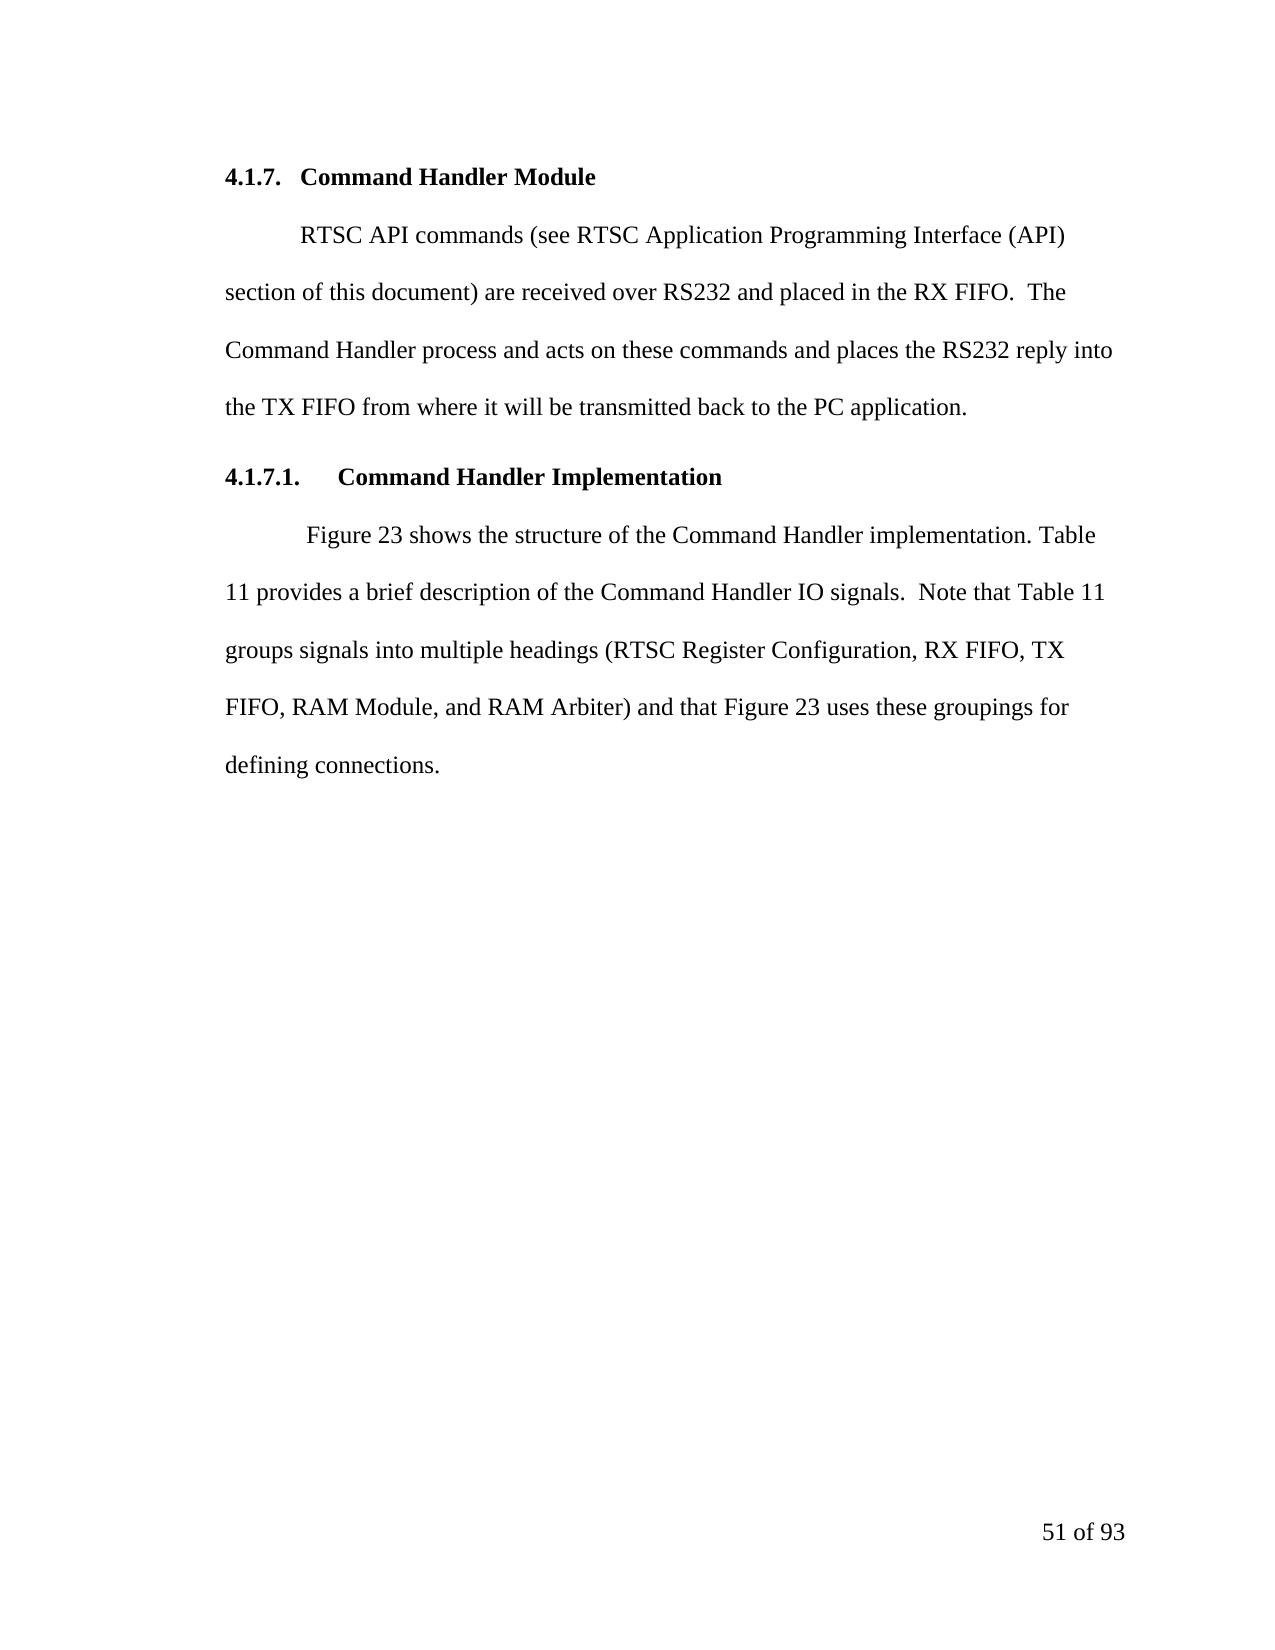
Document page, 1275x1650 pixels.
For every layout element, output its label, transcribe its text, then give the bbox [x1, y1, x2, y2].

text RTSC API commands (see RTSC Application Programming Interface (API) section of this document) are received over RS232 and placed in the RX FIFO. The Command Handler process and acts on these commands and places the RS232 reply into the TX FIFO from where it will be transmitted back to the PC application. [225, 220, 1125, 421]
subtitle Command Handler Module [225, 162, 1125, 191]
text Figure 23 shows the structure of the Command Handler implementation. Table 11 provides a brief description of the Command Handler IO signals. Note that Table 11 groups signals into multiple headings (RTSC Register Configuration, RX FIFO, TX FIFO, RAM Module, and RAM Arbiter) and that Figure 23 uses these groupings for defining connections. [225, 520, 1125, 779]
subtitle Command Handler Implementation [225, 462, 1125, 491]
